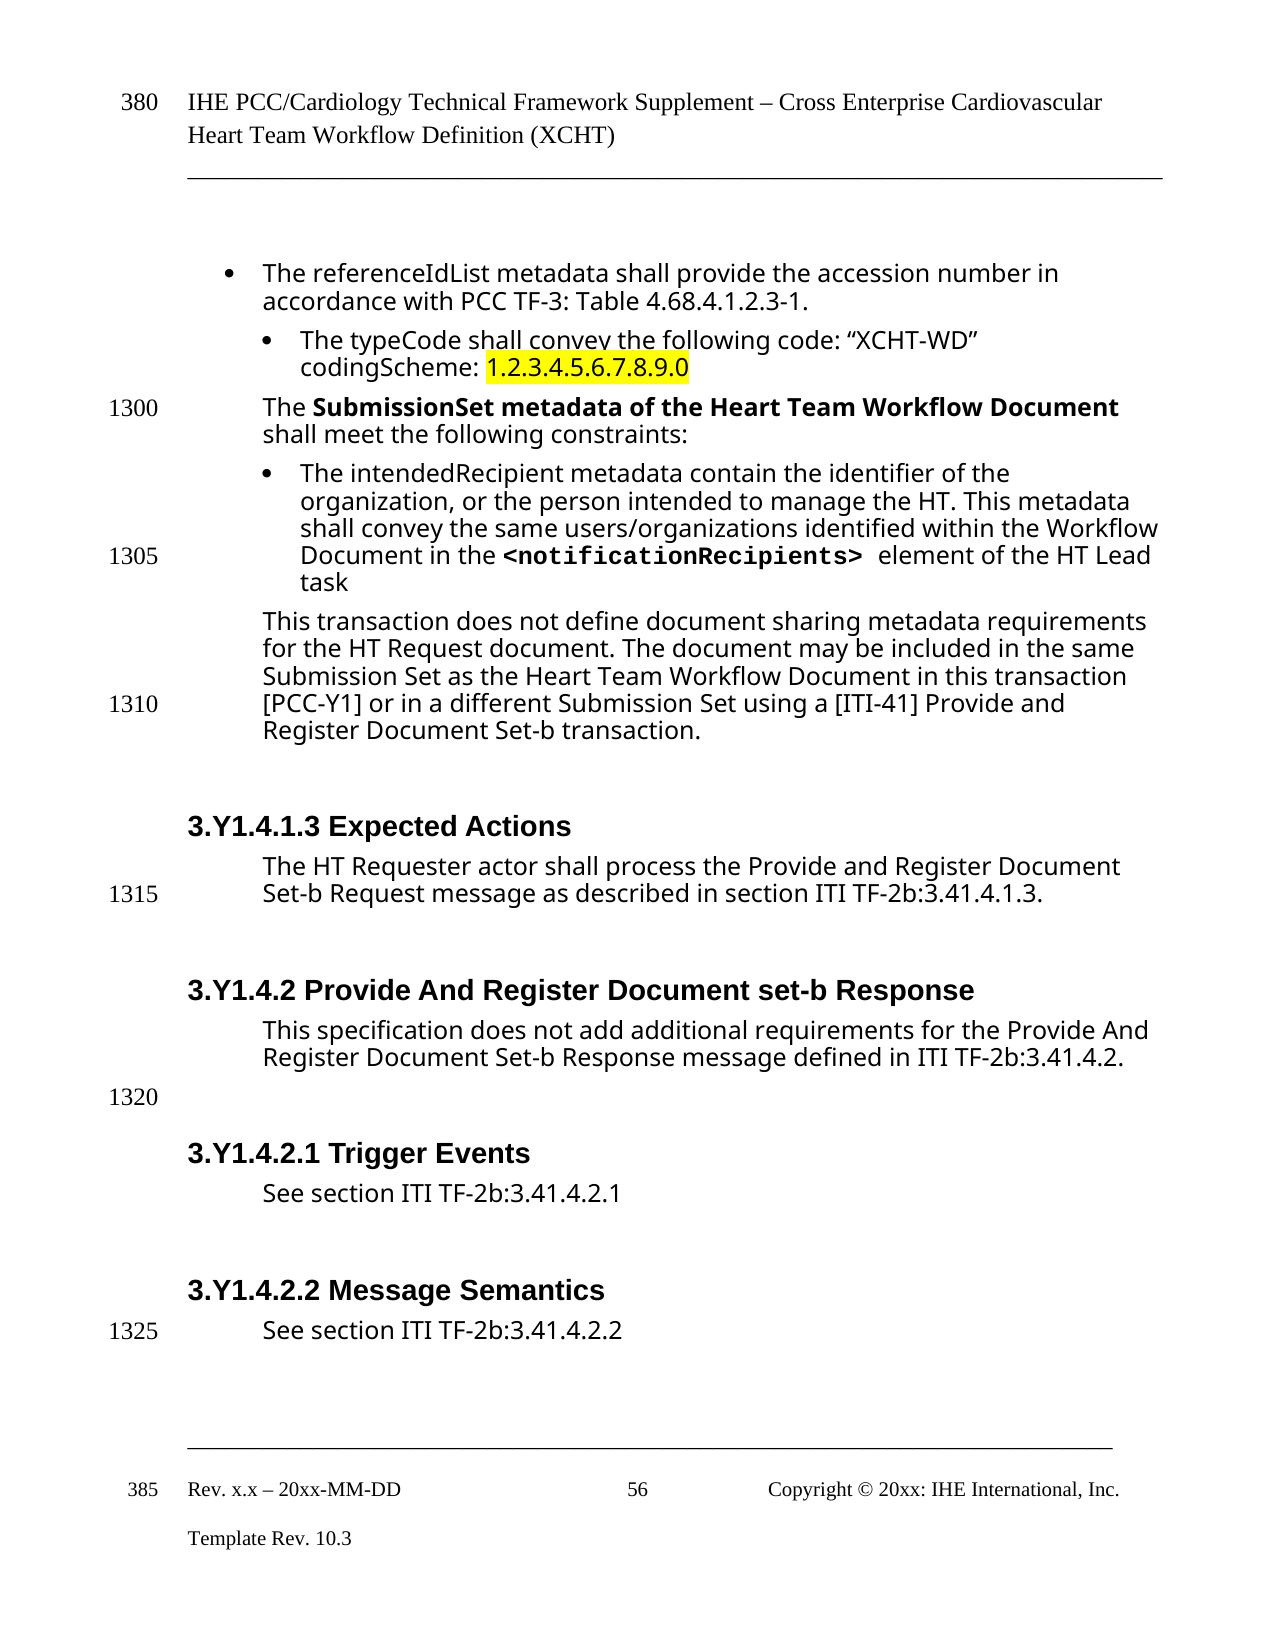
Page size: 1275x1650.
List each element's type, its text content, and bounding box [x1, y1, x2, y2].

text The HT Requester actor shall process the Provide and Register Document Set-b Request message as described in section ITI TF-2b:3.41.4.1.3. [262, 854, 1162, 908]
subtitle 3.Y1.4.2.2 Message Semantics [187, 1273, 1162, 1306]
list The intendedRecipient metadata contain the identifier of the organization, or the person intended to manage the HT. This metadata shall convey the same users/organizations identified within the Workflow Document in the <notificationRecipients> element of the HT Lead task [262, 461, 1162, 597]
text The SubmissionSet metadata of the Heart Team Workflow Document shall meet the following constraints: [262, 394, 1162, 449]
subtitle 3.Y1.4.2.1 Trigger Events [187, 1136, 1162, 1170]
text This specification does not add additional requirements for the Provide And Register Document Set-b Response message defined in ITI TF-2b:3.41.4.2. [262, 1017, 1162, 1072]
list The referenceIdList metadata shall provide the accession number in accordance with PCC TF-3: Table 4.68.4.1.2.3-1. [225, 261, 1162, 315]
text See section ITI TF-2b:3.41.4.2.1 [262, 1181, 1162, 1208]
subtitle 3.Y1.4.1.3 Expected Actions [187, 809, 1162, 843]
text See section ITI TF-2b:3.41.4.2.2 [262, 1317, 1162, 1344]
list The typeCode shall convey the following code: “XCHT-WD” codingScheme: 1.2.3.4.5.6.7.8.9.0 [262, 328, 1162, 382]
text This transaction does not define document sharing metadata requirements for the HT Request document. The document may be included in the same Submission Set as the Heart Team Workflow Document in this transaction [PCC-Y1] or in a different Submission Set using a [ITI-41] Provide and Register Document Set-b transaction. [262, 609, 1162, 744]
subtitle 3.Y1.4.2 Provide And Register Document set-b Response [187, 973, 1162, 1006]
